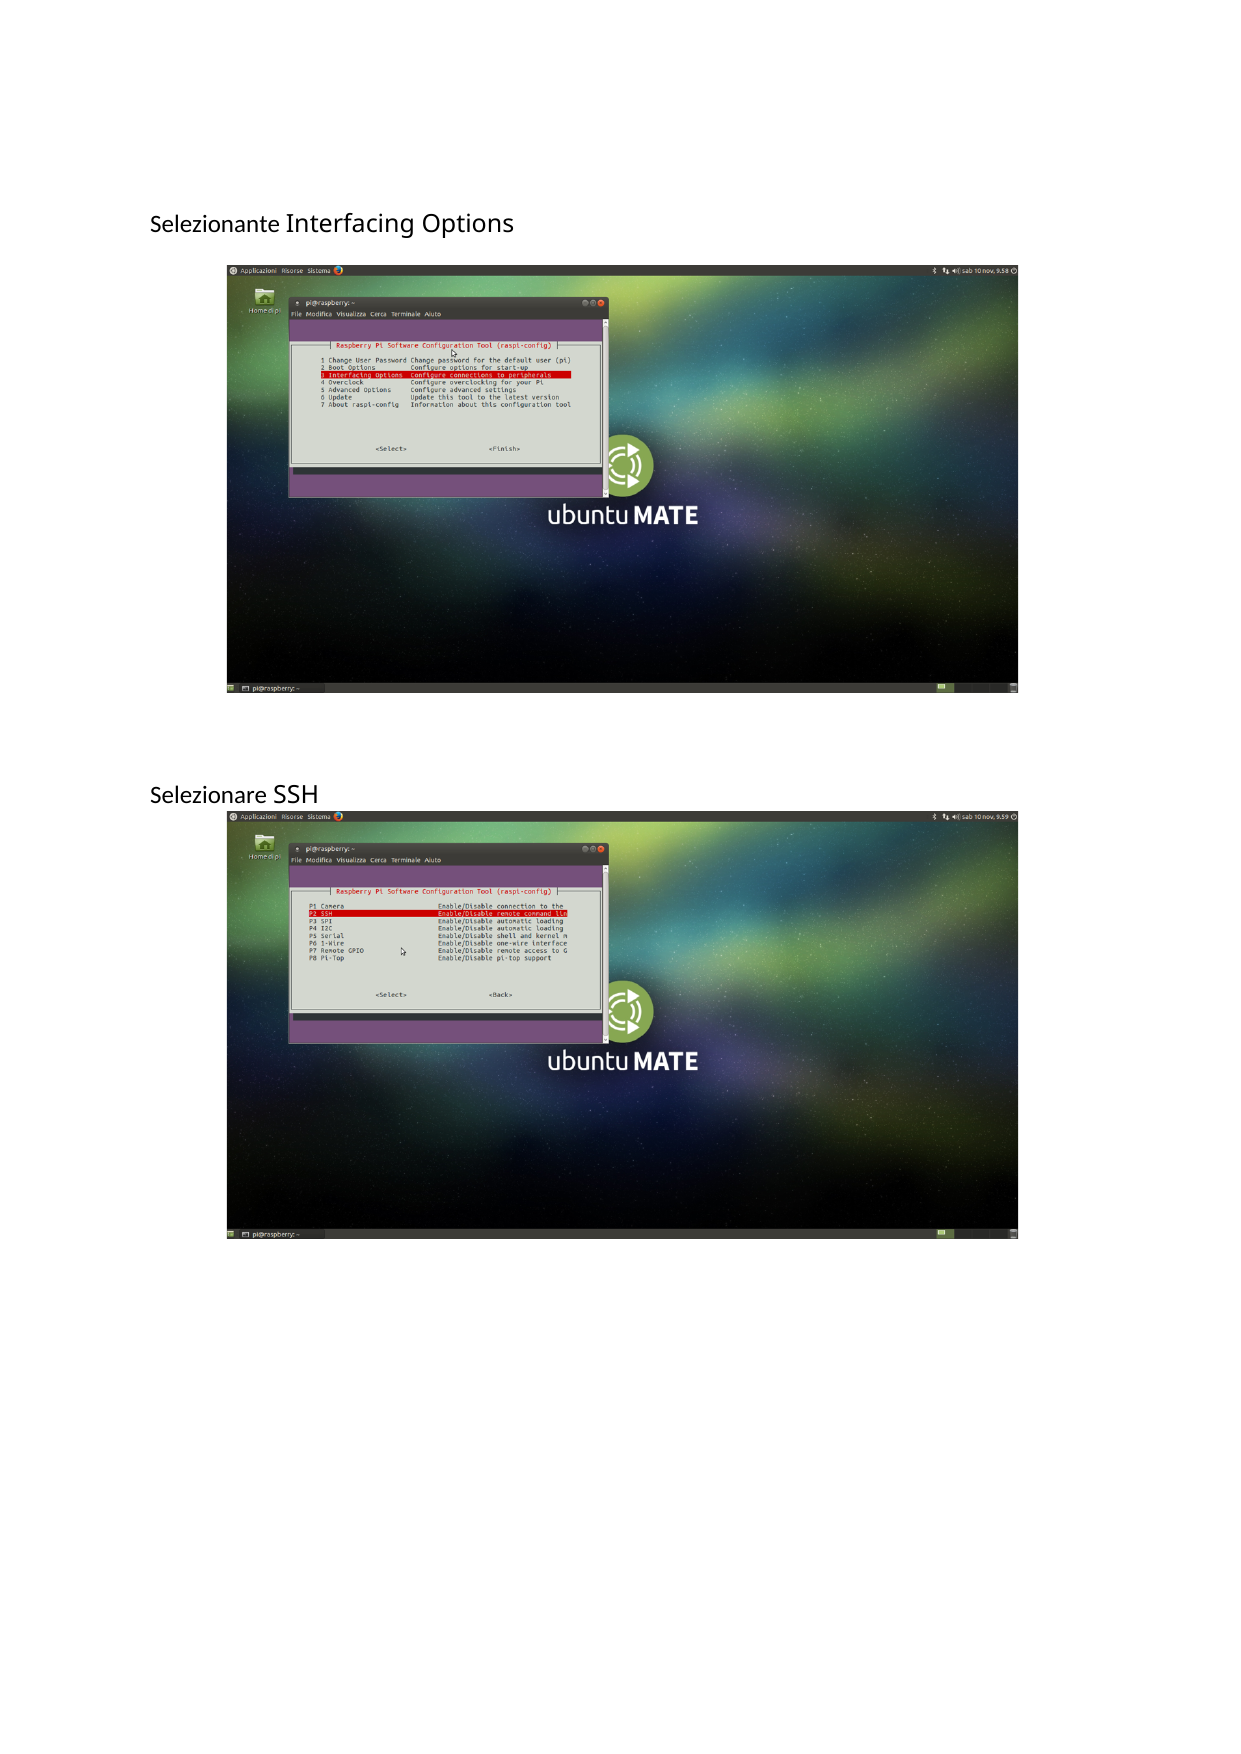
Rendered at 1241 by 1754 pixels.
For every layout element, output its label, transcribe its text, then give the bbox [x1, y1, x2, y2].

picture [226, 811, 1019, 1239]
text Selezionare SSH [150, 777, 1095, 811]
text Selezionante Interfacing Options [150, 206, 1095, 240]
picture [226, 265, 1019, 693]
